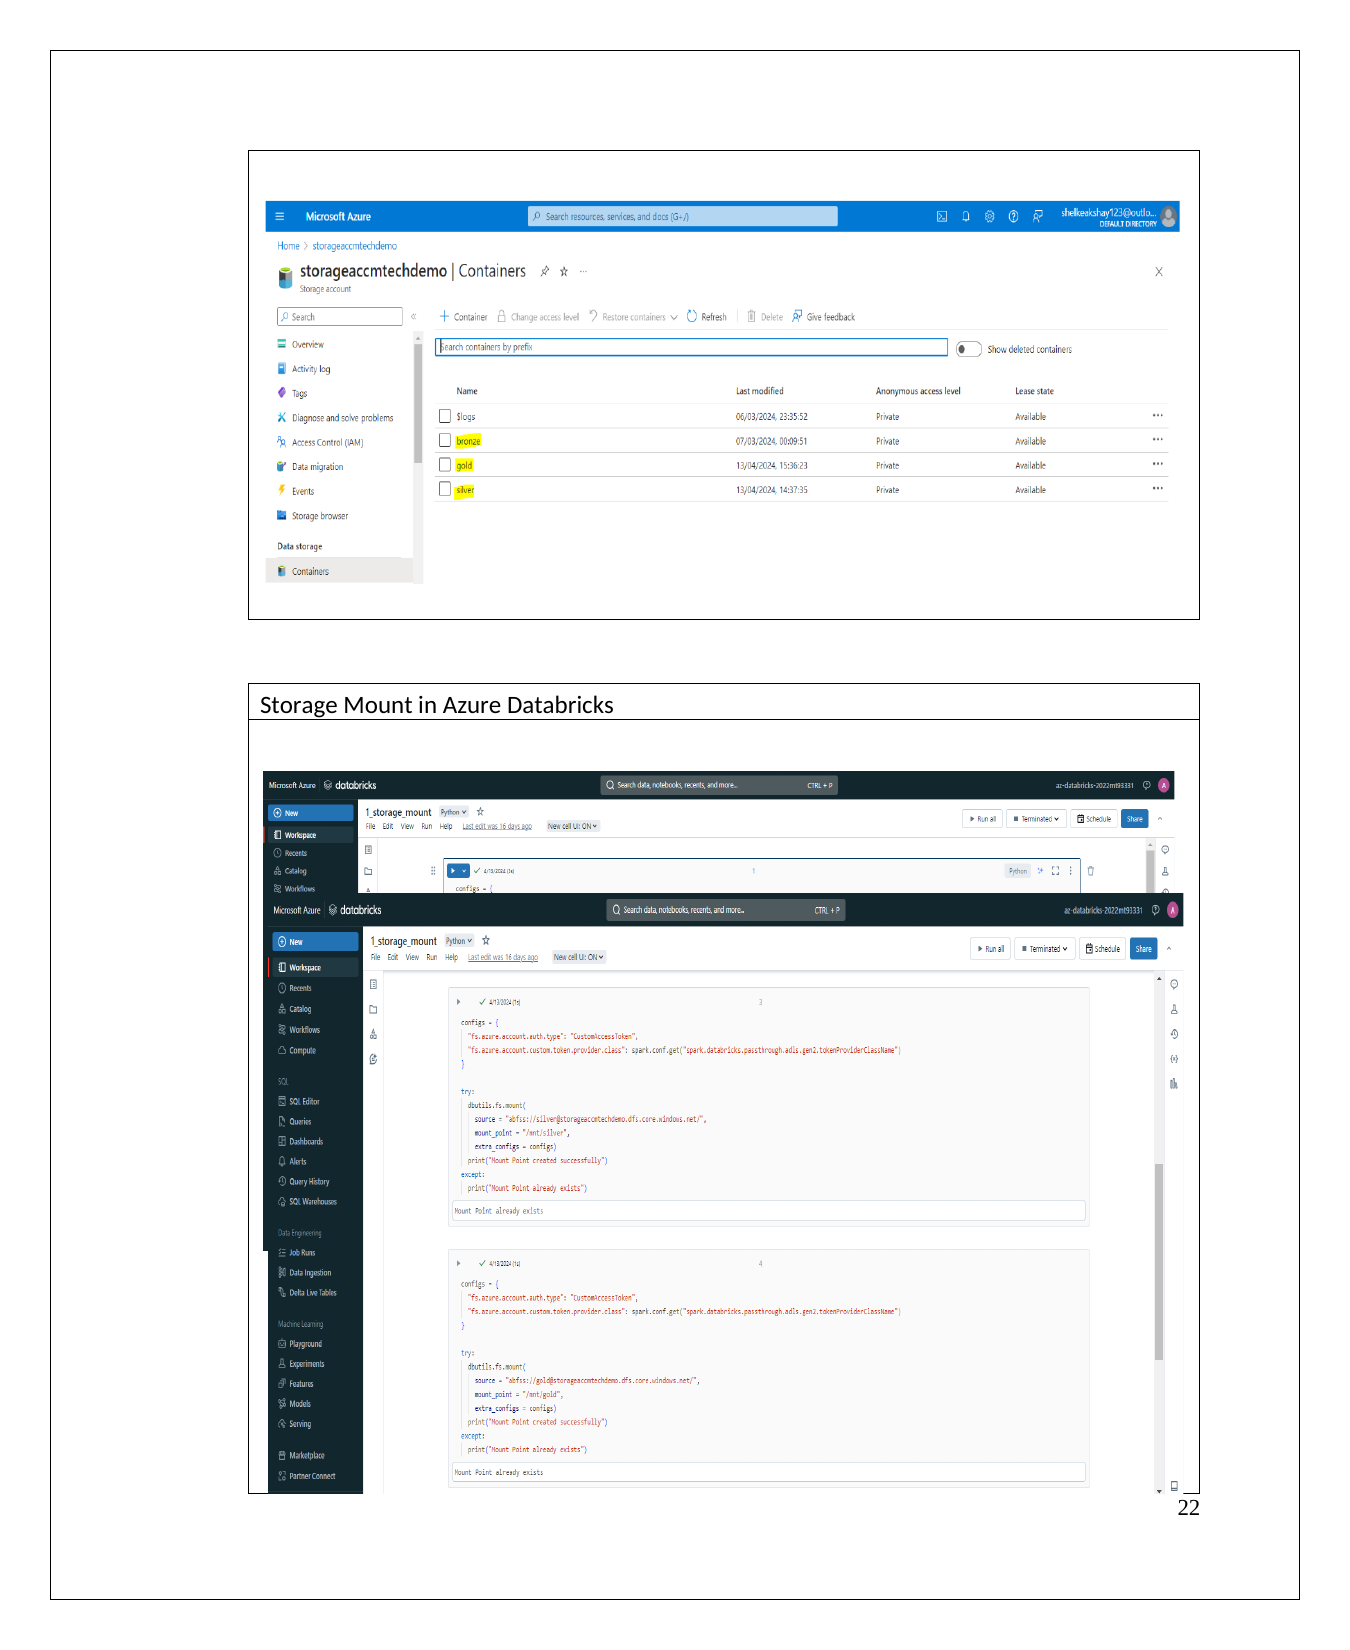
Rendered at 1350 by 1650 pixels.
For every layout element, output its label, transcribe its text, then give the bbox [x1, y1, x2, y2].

picture [263, 770, 1184, 1494]
table_cell [249, 720, 1199, 1493]
table_header Storage Mount in Azure Databricks [249, 684, 1199, 719]
table_cell [249, 151, 1199, 619]
picture [265, 200, 1180, 584]
